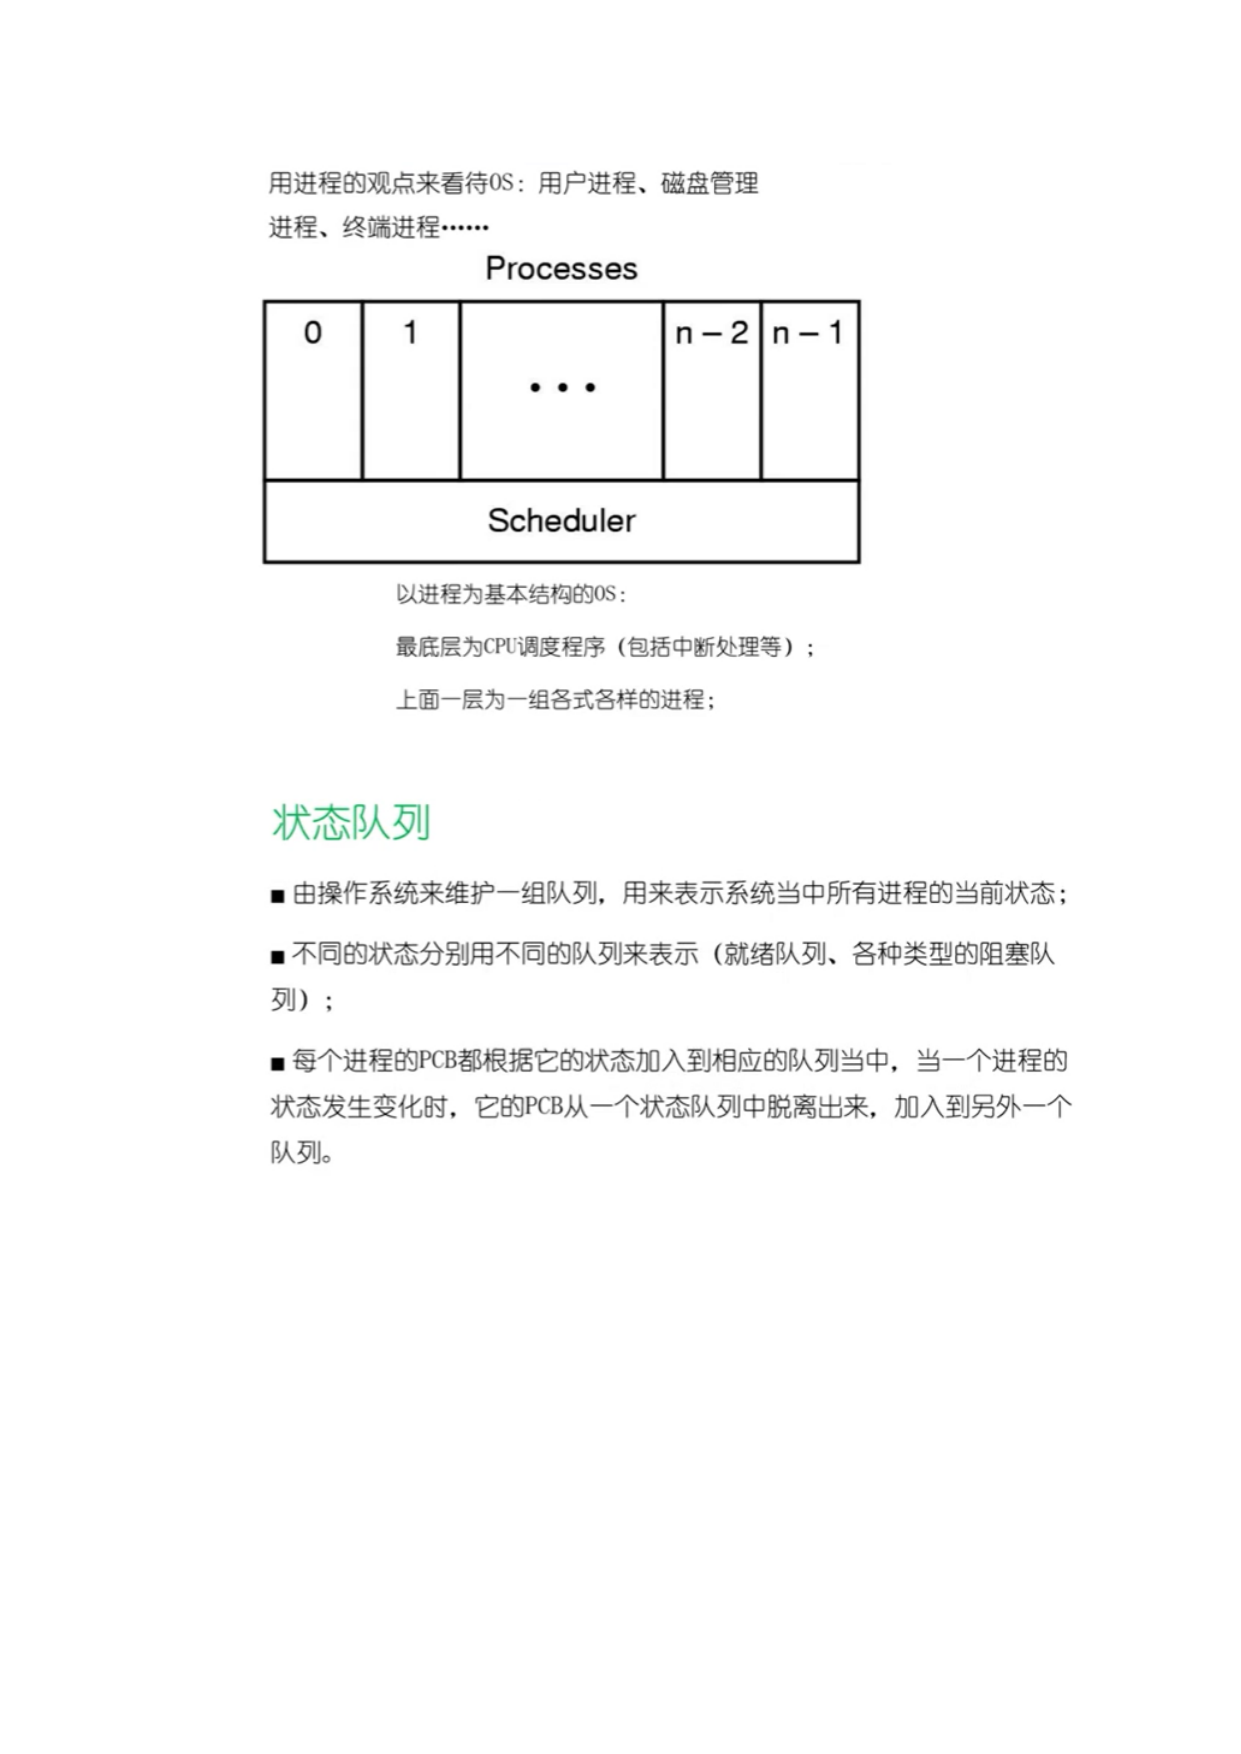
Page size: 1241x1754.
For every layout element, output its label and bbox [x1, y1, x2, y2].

picture [231, 779, 1097, 1185]
picture [231, 162, 892, 717]
